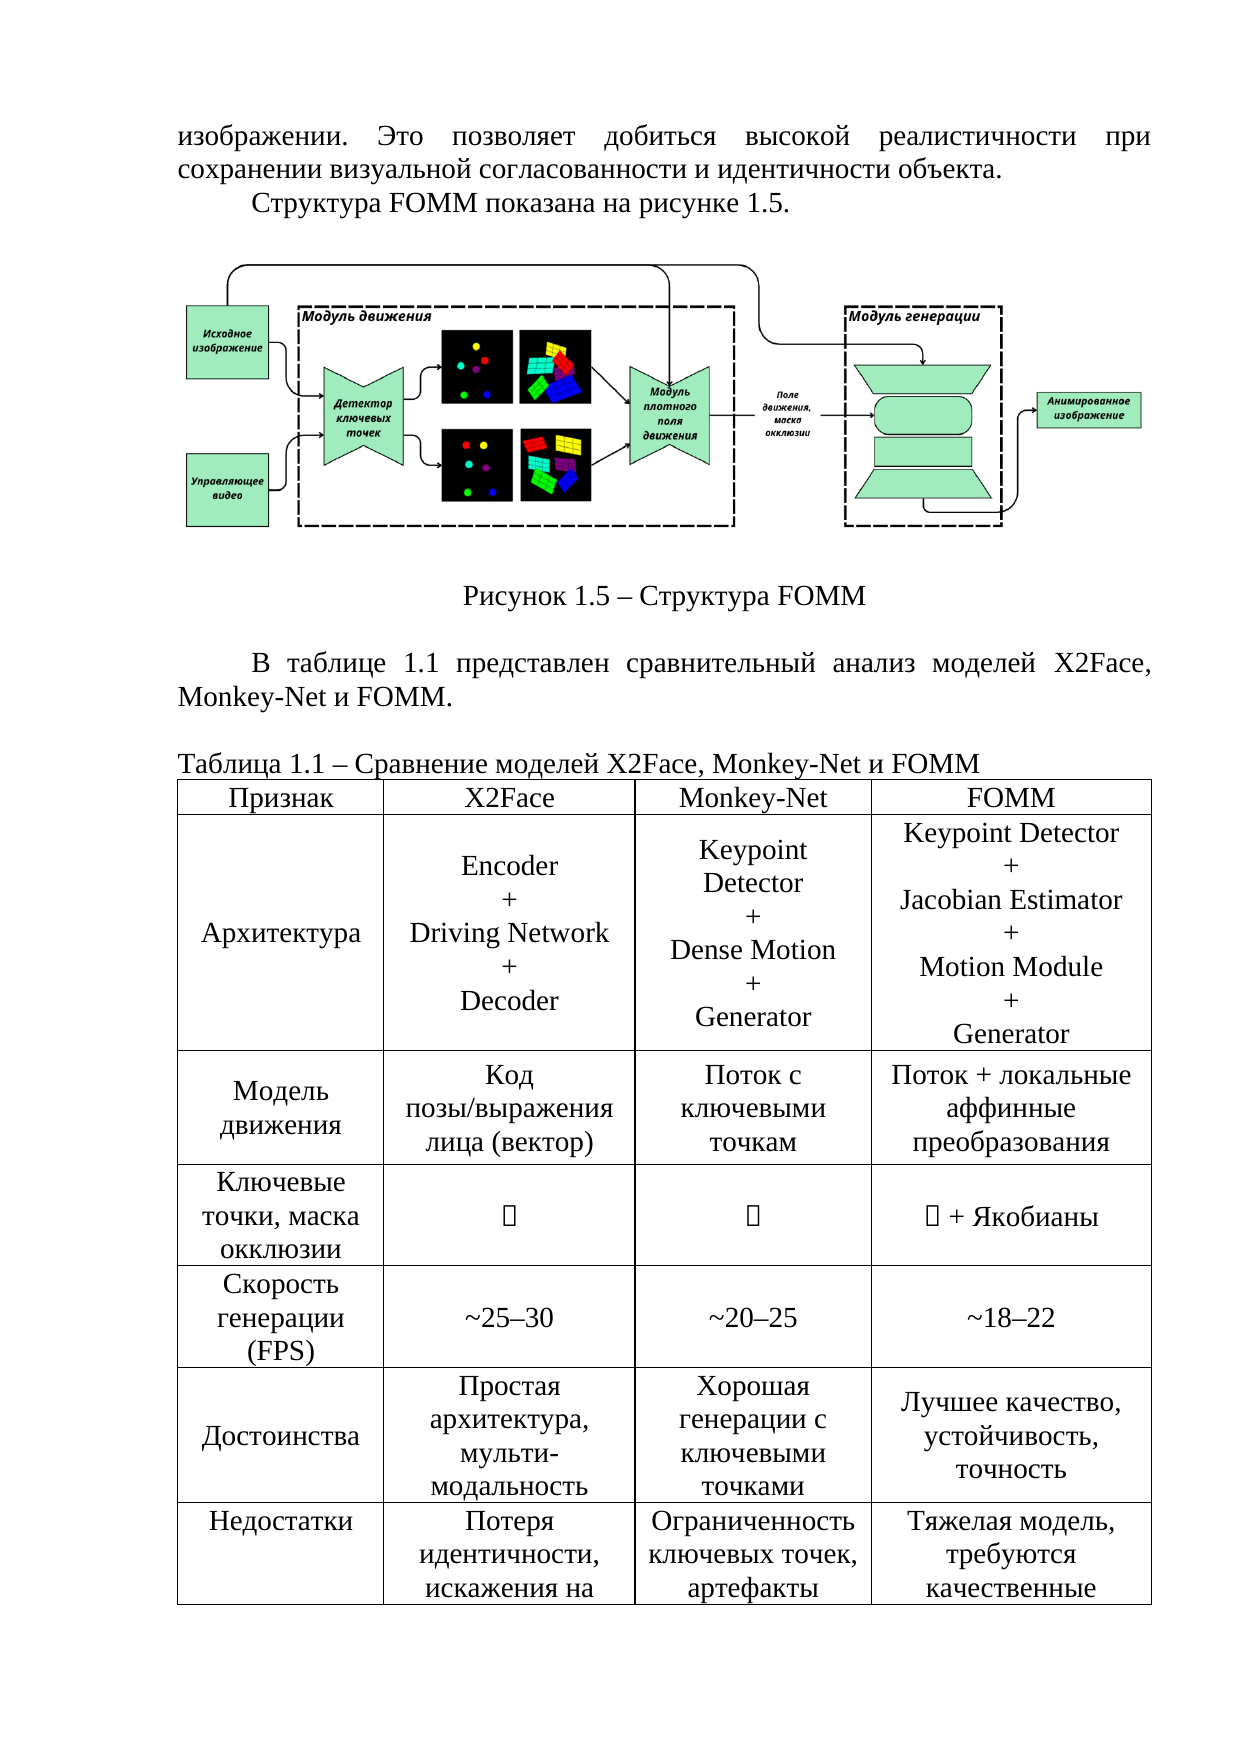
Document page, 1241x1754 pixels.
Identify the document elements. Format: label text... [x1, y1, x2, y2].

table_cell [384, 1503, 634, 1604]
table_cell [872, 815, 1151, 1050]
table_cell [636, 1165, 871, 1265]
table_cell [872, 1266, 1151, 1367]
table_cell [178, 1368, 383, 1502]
text Рисунок 1.5 – Структура FOMM [177, 578, 1152, 612]
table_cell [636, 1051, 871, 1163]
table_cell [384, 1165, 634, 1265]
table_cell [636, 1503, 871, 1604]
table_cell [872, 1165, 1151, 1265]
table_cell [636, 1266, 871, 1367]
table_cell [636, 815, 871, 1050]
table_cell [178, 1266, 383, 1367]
picture [177, 252, 1152, 545]
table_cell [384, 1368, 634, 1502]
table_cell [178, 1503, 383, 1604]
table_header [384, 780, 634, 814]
text В таблице 1.1 представлен сравнительный анализ моделей X2Face, Monkey-Net и FOMM. [177, 645, 1152, 712]
text Структура FOMM показана на рисунке 1.5. [177, 185, 1152, 219]
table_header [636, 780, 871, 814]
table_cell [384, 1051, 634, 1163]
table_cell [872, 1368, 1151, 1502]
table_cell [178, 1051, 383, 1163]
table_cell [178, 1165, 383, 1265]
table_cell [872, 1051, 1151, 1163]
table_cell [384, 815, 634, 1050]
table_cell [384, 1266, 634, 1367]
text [177, 118, 1152, 185]
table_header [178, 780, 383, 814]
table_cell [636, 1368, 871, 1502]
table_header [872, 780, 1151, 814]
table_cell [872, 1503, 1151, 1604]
text Таблица 1.1 – Сравнение моделей X2Face, Monkey-Net и FOMM [177, 746, 1152, 779]
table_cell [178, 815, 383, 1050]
